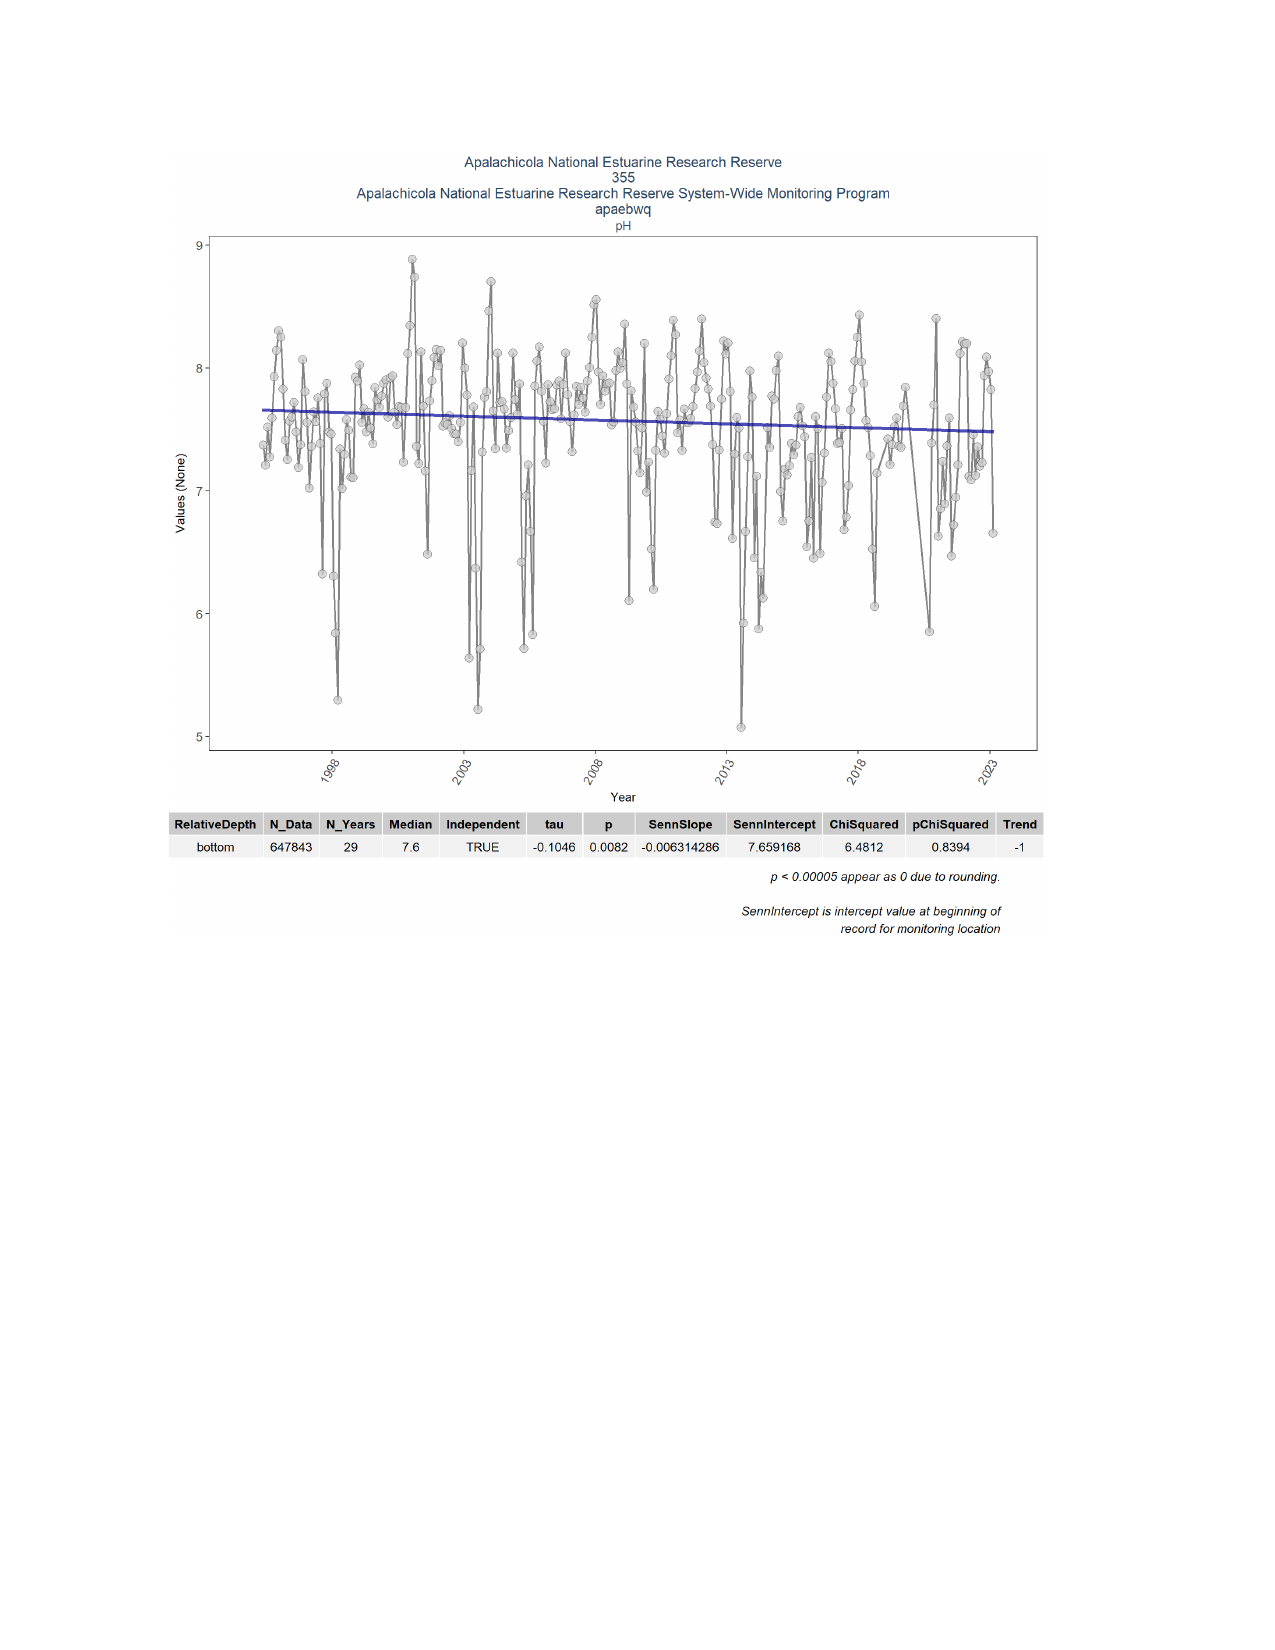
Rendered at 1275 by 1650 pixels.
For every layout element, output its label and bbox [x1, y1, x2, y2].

picture [168, 150, 1044, 938]
